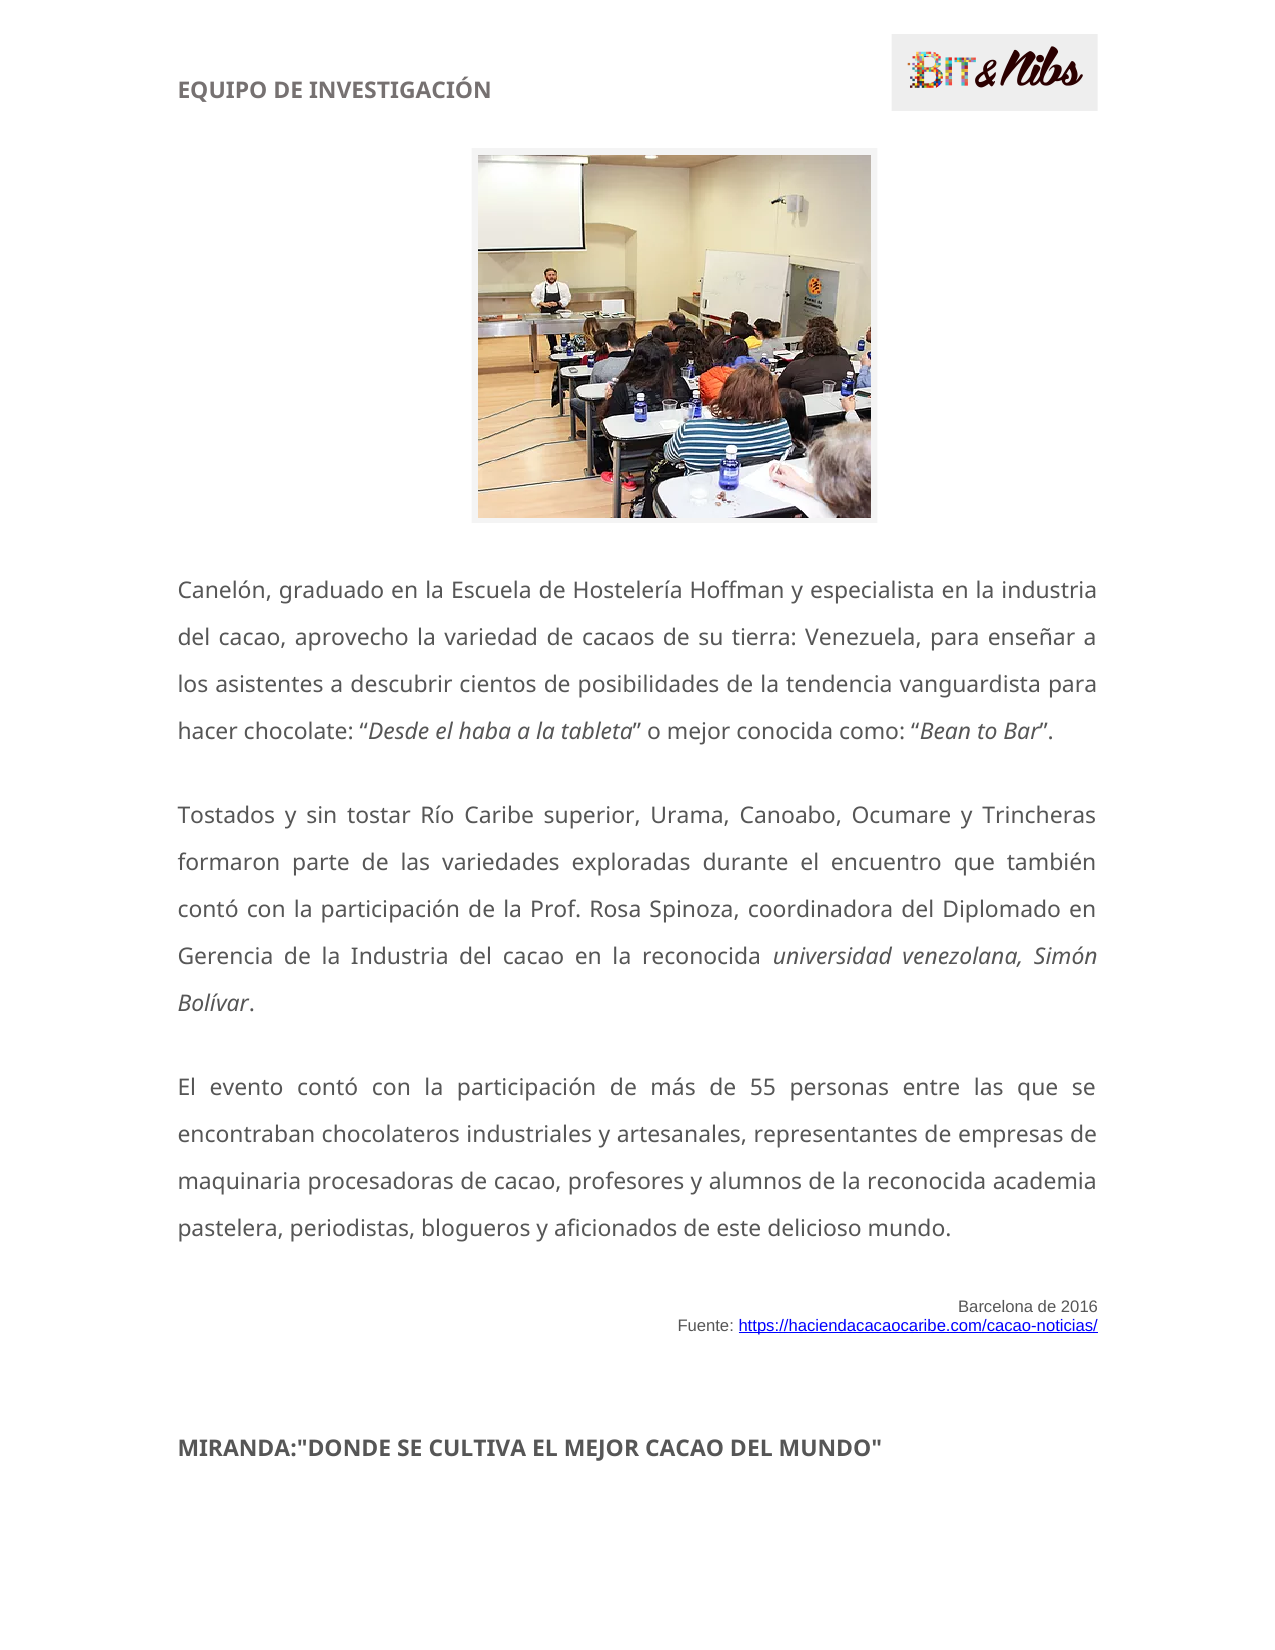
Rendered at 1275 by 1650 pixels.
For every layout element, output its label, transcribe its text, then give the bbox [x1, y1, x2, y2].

text Barcelona de 2016 [177, 1296, 1098, 1316]
text MIRANDA:"DONDE SE CULTIVA EL MEJOR CACAO DEL MUNDO" [177, 1432, 1098, 1463]
text Tostados y sin tostar Río Caribe superior, Urama, Canoabo, Ocumare y Trincheras formaron parte de las variedades exploradas durante el encuentro que también contó con la participación de la Prof. Rosa Spinoza, coordinadora del Diplomado en Gerencia de la Industria del cacao en la reconocida universidad venezolana, Simón Bolívar. [177, 799, 1098, 1018]
picture [471, 147, 878, 523]
text Canelón, graduado en la Escuela de Hostelería Hoffman y especialista en la industria del cacao, aprovecho la variedad de cacaos de su tierra: Venezuela, para enseñar a los asistentes a descubrir cientos de posibilidades de la tendencia vanguardista para hacer chocolate: “Desde el haba a la tableta” o mejor conocida como: “Bean to Bar”. [177, 574, 1098, 746]
text Fuente: https://haciendacacaocaribe.com/cacao-noticias/ [177, 1316, 1098, 1335]
text El evento contó con la participación de más de 55 personas entre las que se encontraban chocolateros industriales y artesanales, representantes de empresas de maquinaria procesadoras de cacao, profesores y alumnos de la reconocida academia pastelera, periodistas, blogueros y aficionados de este delicioso mundo. [177, 1071, 1098, 1243]
picture [891, 34, 1098, 111]
